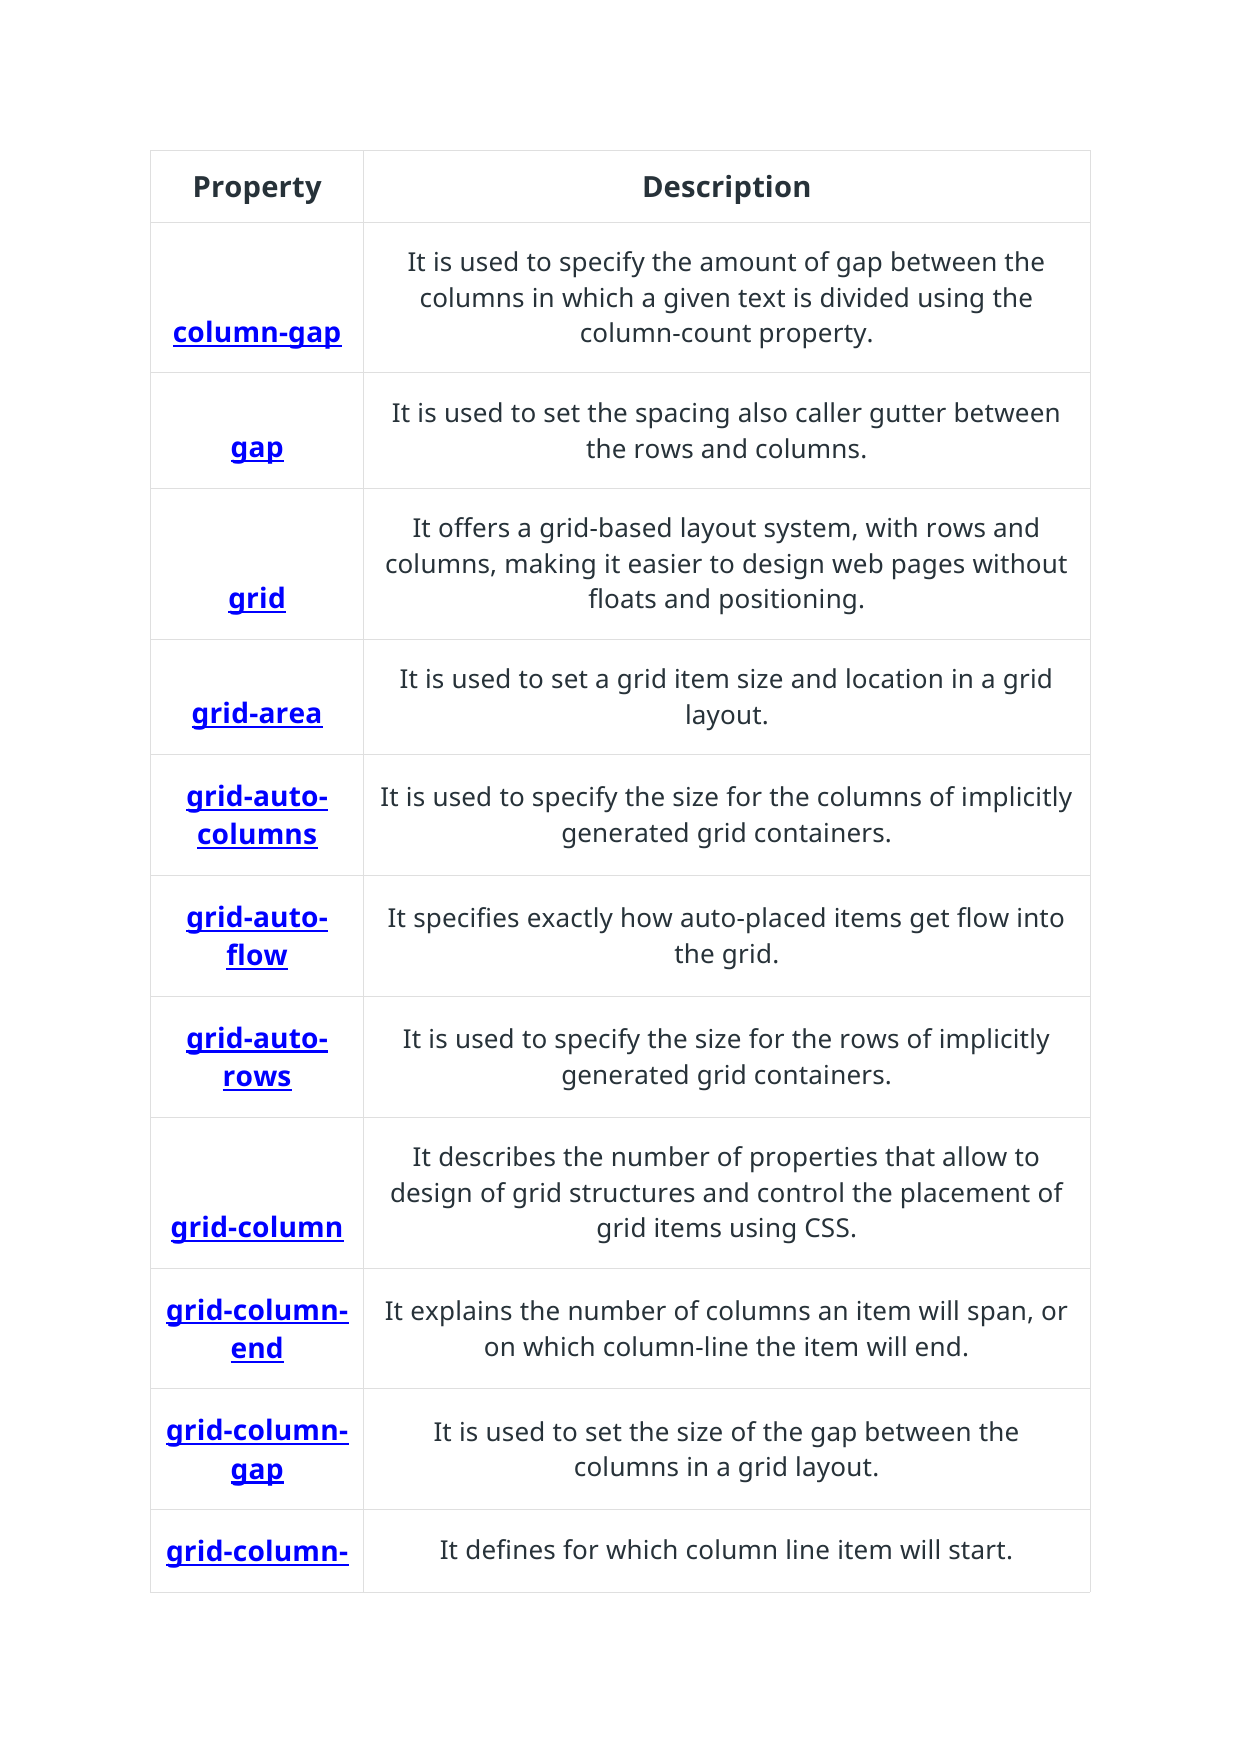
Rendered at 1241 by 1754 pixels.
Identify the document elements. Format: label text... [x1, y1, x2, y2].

table_cell grid-auto-columns [151, 755, 363, 875]
table_cell grid-column-end [151, 1269, 363, 1388]
table_cell It is used to specify the size for the columns of implicitly generated grid containers. [364, 755, 1090, 875]
table_cell grid-column [151, 1118, 363, 1267]
table_cell It offers a grid-based layout system, with rows and columns, making it easier to design web pages without floats and positioning. [364, 489, 1090, 638]
table_cell grid [151, 489, 363, 638]
table_cell It is used to set the size of the gap between the columns in a grid layout. [364, 1389, 1090, 1509]
table_header Description [364, 151, 1090, 221]
table_cell grid-area [151, 640, 363, 754]
table_cell gap [151, 373, 363, 488]
table_cell column-gap [151, 223, 363, 372]
table_cell grid-auto-flow [151, 876, 363, 996]
table_cell It is used to set a grid item size and location in a grid layout. [364, 640, 1090, 754]
table_cell grid-column-start [151, 1510, 363, 1592]
table_cell It explains the number of columns an item will span, or on which column-line the item will end. [364, 1269, 1090, 1388]
table_header Property [151, 151, 363, 221]
table_cell grid-auto-rows [151, 997, 363, 1117]
table_cell It is used to specify the size for the rows of implicitly generated grid containers. [364, 997, 1090, 1117]
table_cell It specifies exactly how auto-placed items get flow into the grid. [364, 876, 1090, 996]
table_cell grid-column-gap [151, 1389, 363, 1509]
table_cell It is used to specify the amount of gap between the columns in which a given text is divided using the column-count property. [364, 223, 1090, 372]
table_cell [364, 1510, 1090, 1592]
table_cell It is used to set the spacing also caller gutter between the rows and columns. [364, 373, 1090, 488]
table_cell It describes the number of properties that allow to design of grid structures and control the placement of grid items using CSS. [364, 1118, 1090, 1267]
